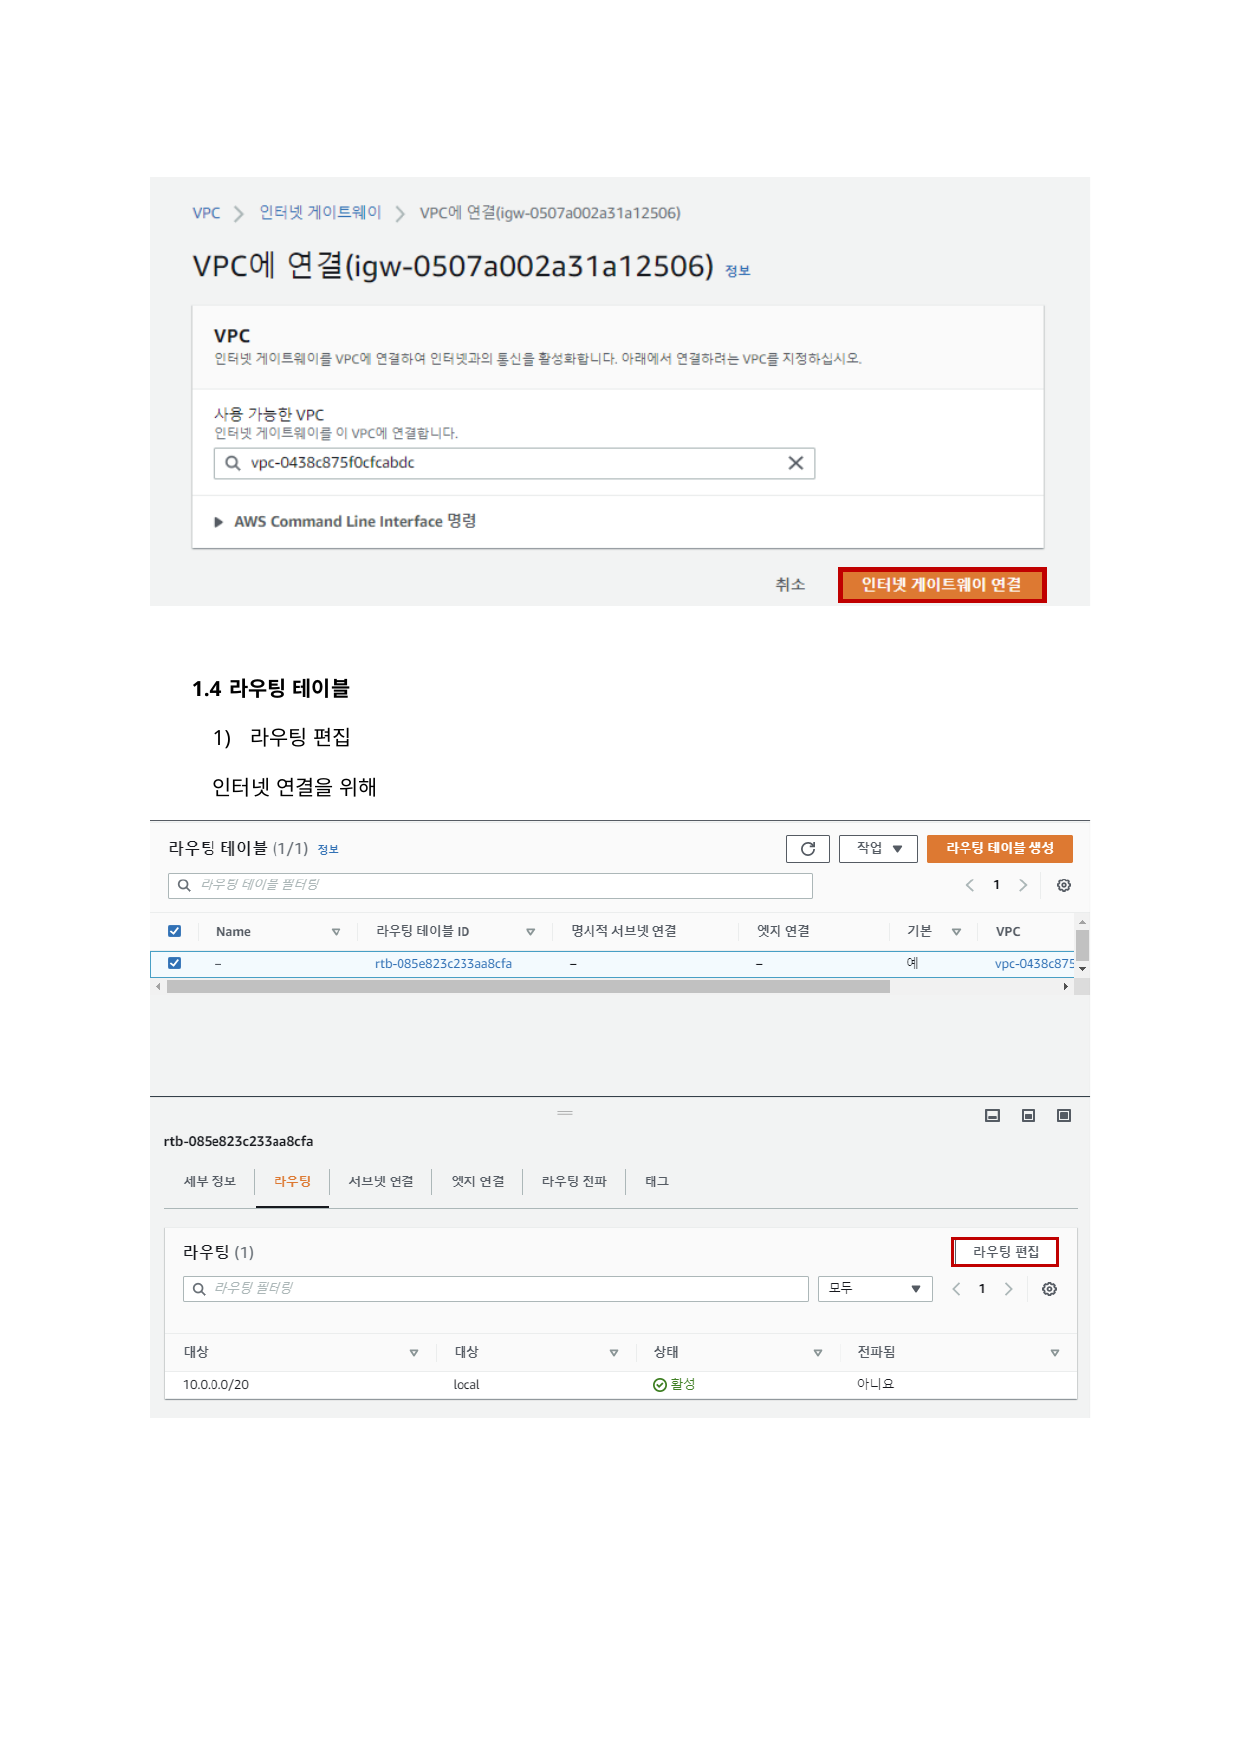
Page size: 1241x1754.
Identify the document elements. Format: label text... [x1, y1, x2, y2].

text 인터넷 연결을 위해 [150, 771, 1090, 801]
picture [150, 177, 1091, 606]
subtitle 라우팅 테이블 [192, 672, 1090, 702]
picture [150, 820, 1091, 1418]
subtitle 라우팅 편집 [212, 721, 1090, 752]
